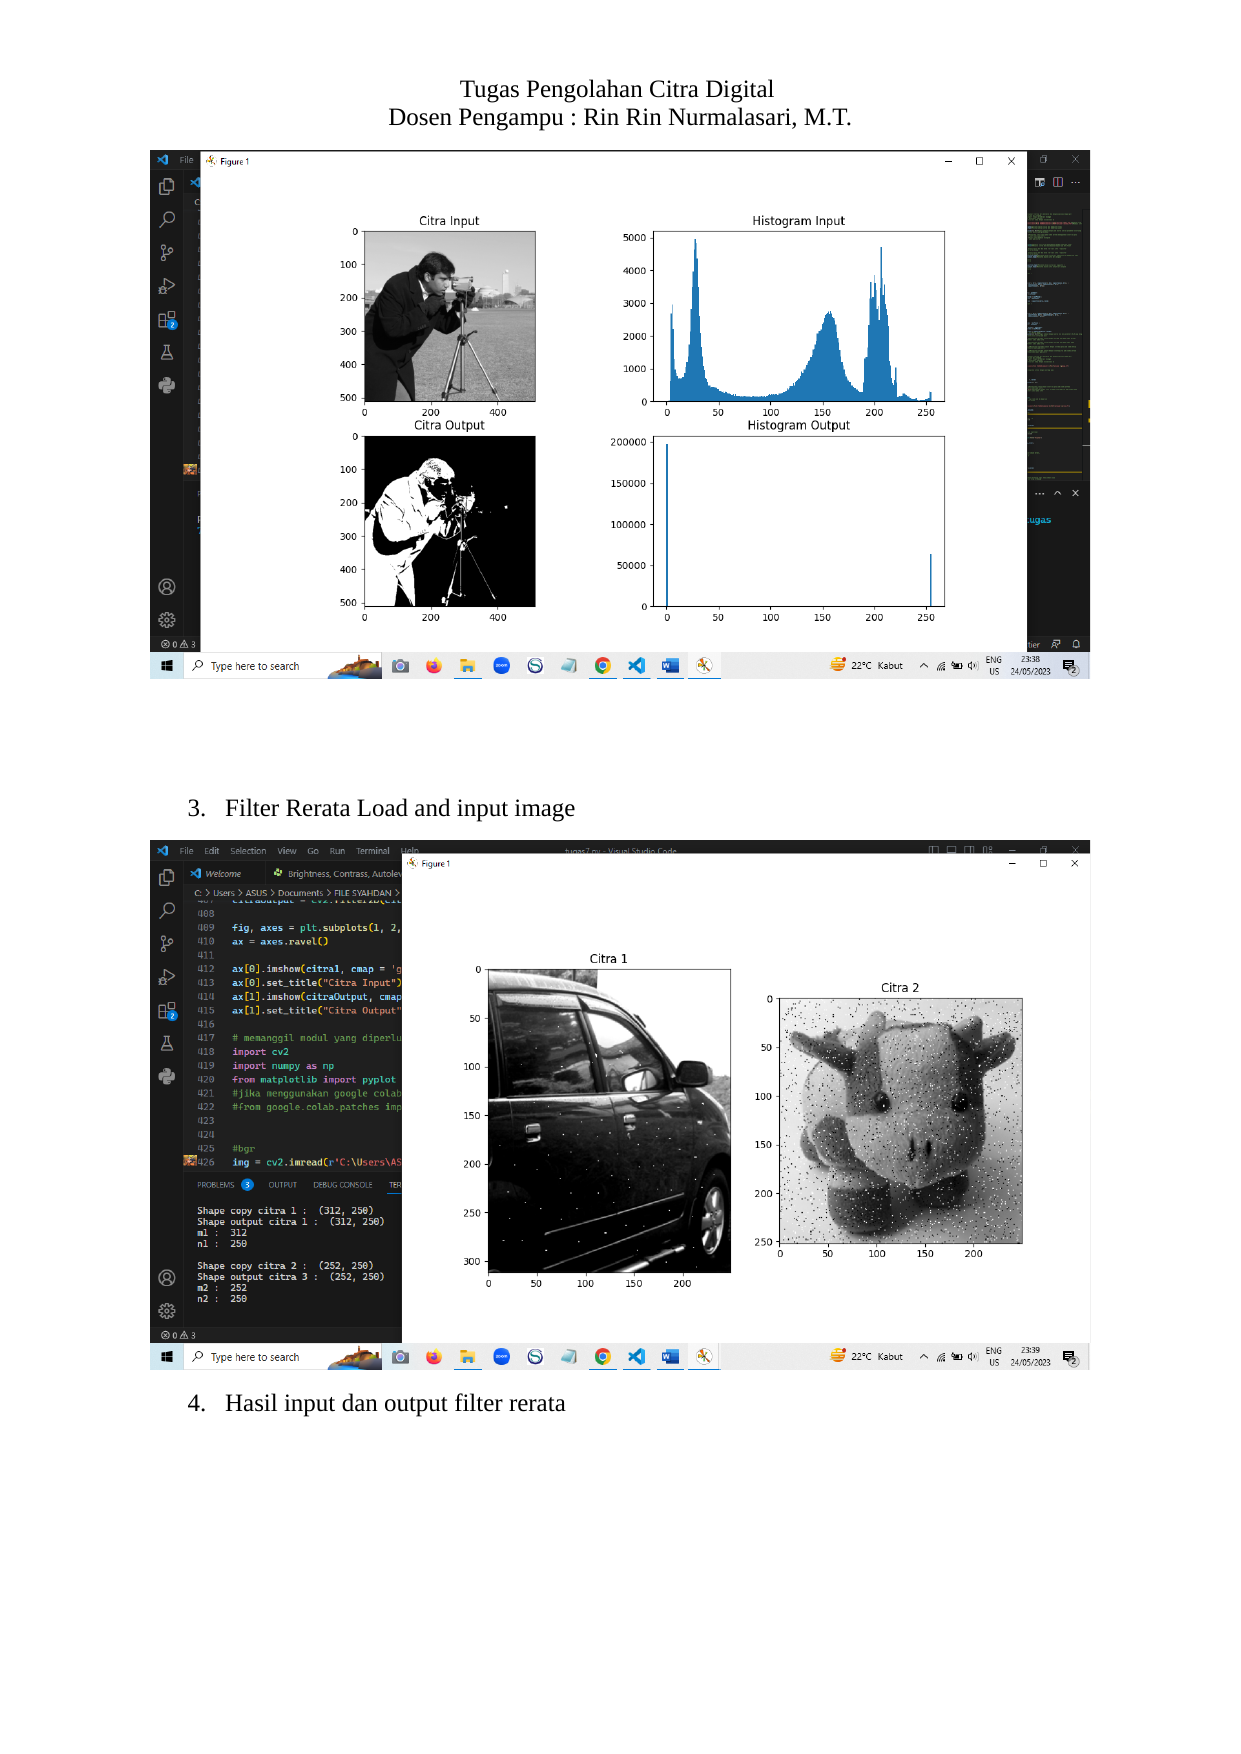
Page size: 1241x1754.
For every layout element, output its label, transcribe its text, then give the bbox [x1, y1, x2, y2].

picture [150, 150, 1091, 679]
list Filter Rerata Load and input image [187, 793, 1090, 822]
picture [150, 840, 1091, 1370]
list Hasil input dan output filter rerata [187, 1388, 1090, 1417]
